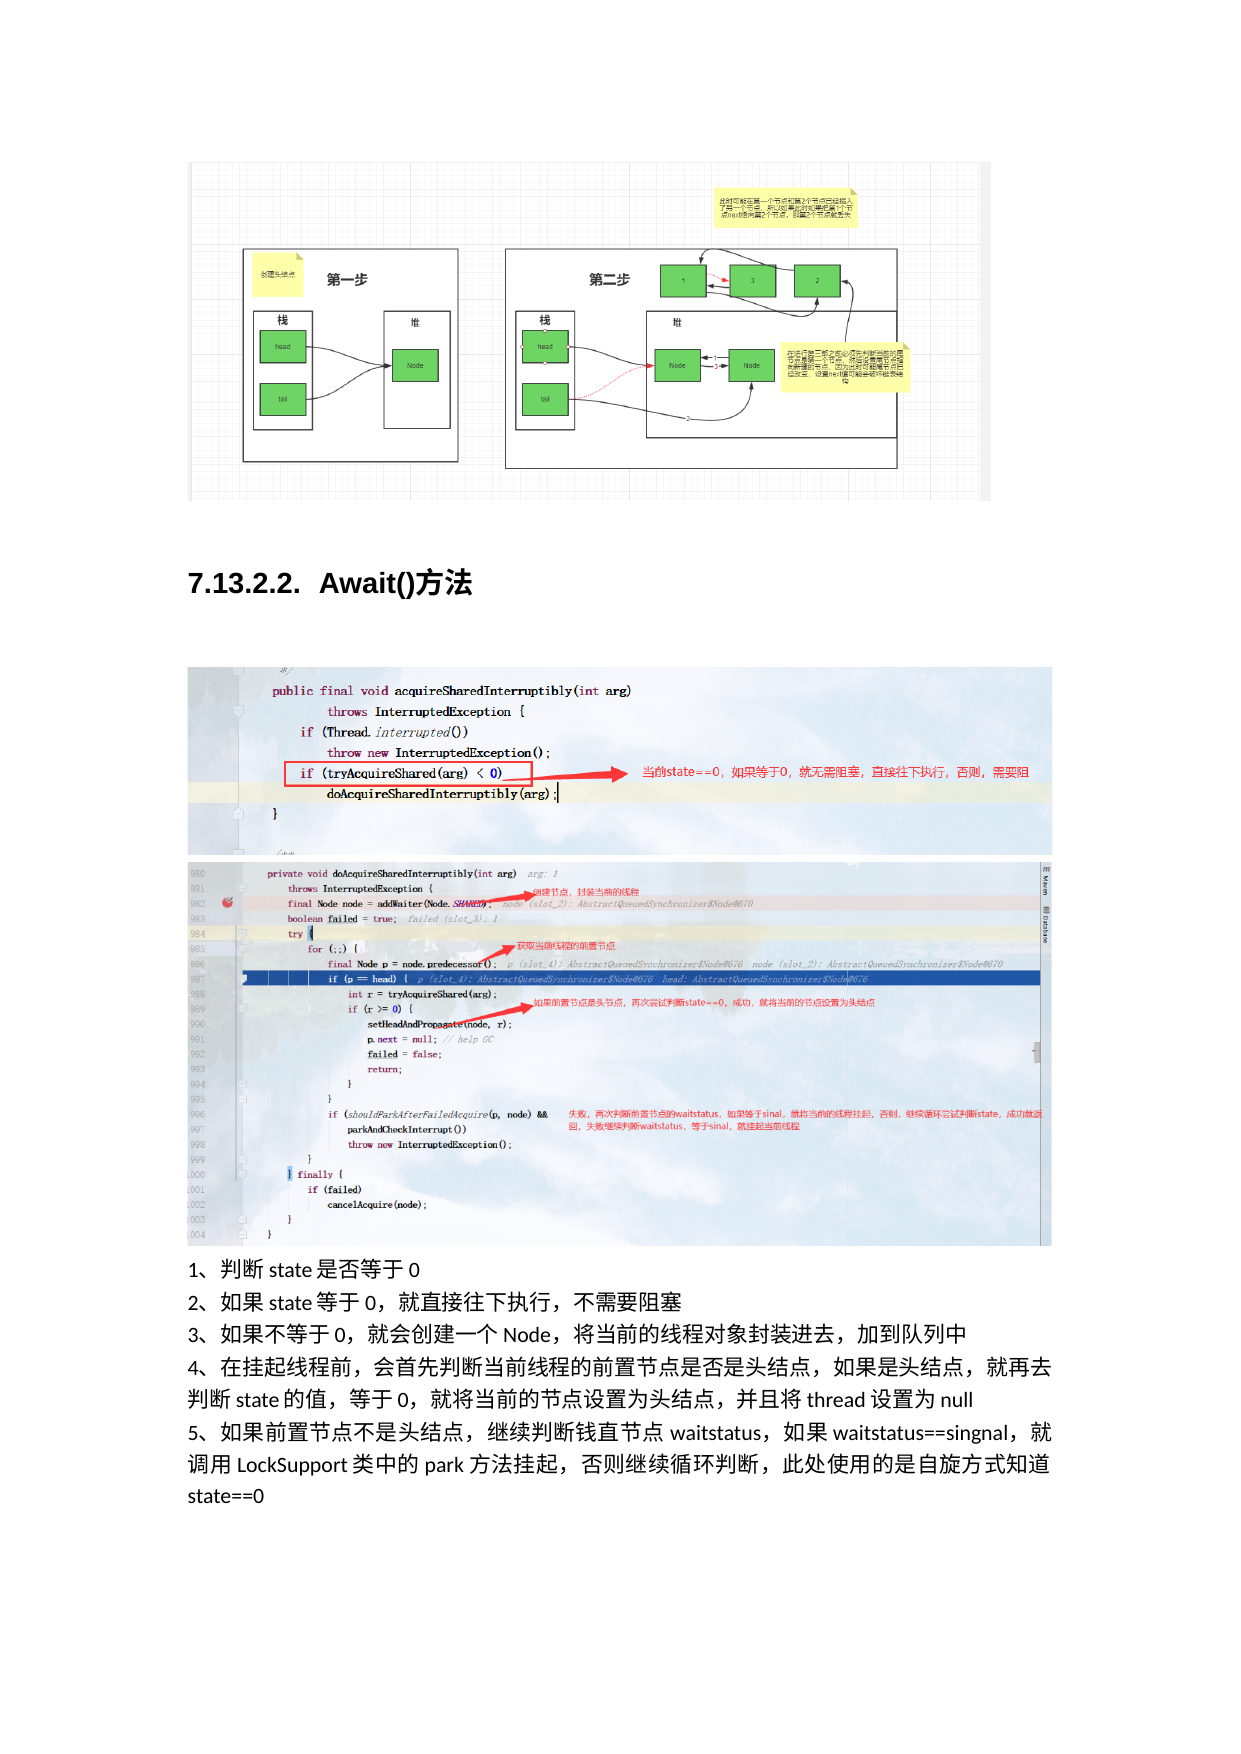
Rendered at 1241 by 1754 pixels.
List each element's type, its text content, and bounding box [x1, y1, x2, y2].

list 判断state是否等于0 [187, 1252, 1053, 1284]
list 如果前置节点不是头结点，继续判断钱直节点waitstatus，如果waitstatus==singnal，就调用LockSupport类中的park方法挂起，否则继续循环判断，此处使用的是自旋方式知道state==0 [187, 1414, 1053, 1512]
picture [187, 667, 1053, 855]
list 如果不等于0，就会创建一个Node，将当前的线程对象封装进去，加到队列中 [187, 1317, 1053, 1349]
list 在挂起线程前，会首先判断当前线程的前置节点是否是头结点，如果是头结点，就再去判断state的值，等于0，就将当前的节点设置为头结点，并且将thread设置为null [187, 1349, 1053, 1414]
subtitle Await()方法 [187, 549, 1053, 614]
list 如果state等于0，就直接往下执行，不需要阻塞 [187, 1284, 1053, 1317]
picture [187, 162, 991, 501]
picture [187, 862, 1052, 1246]
